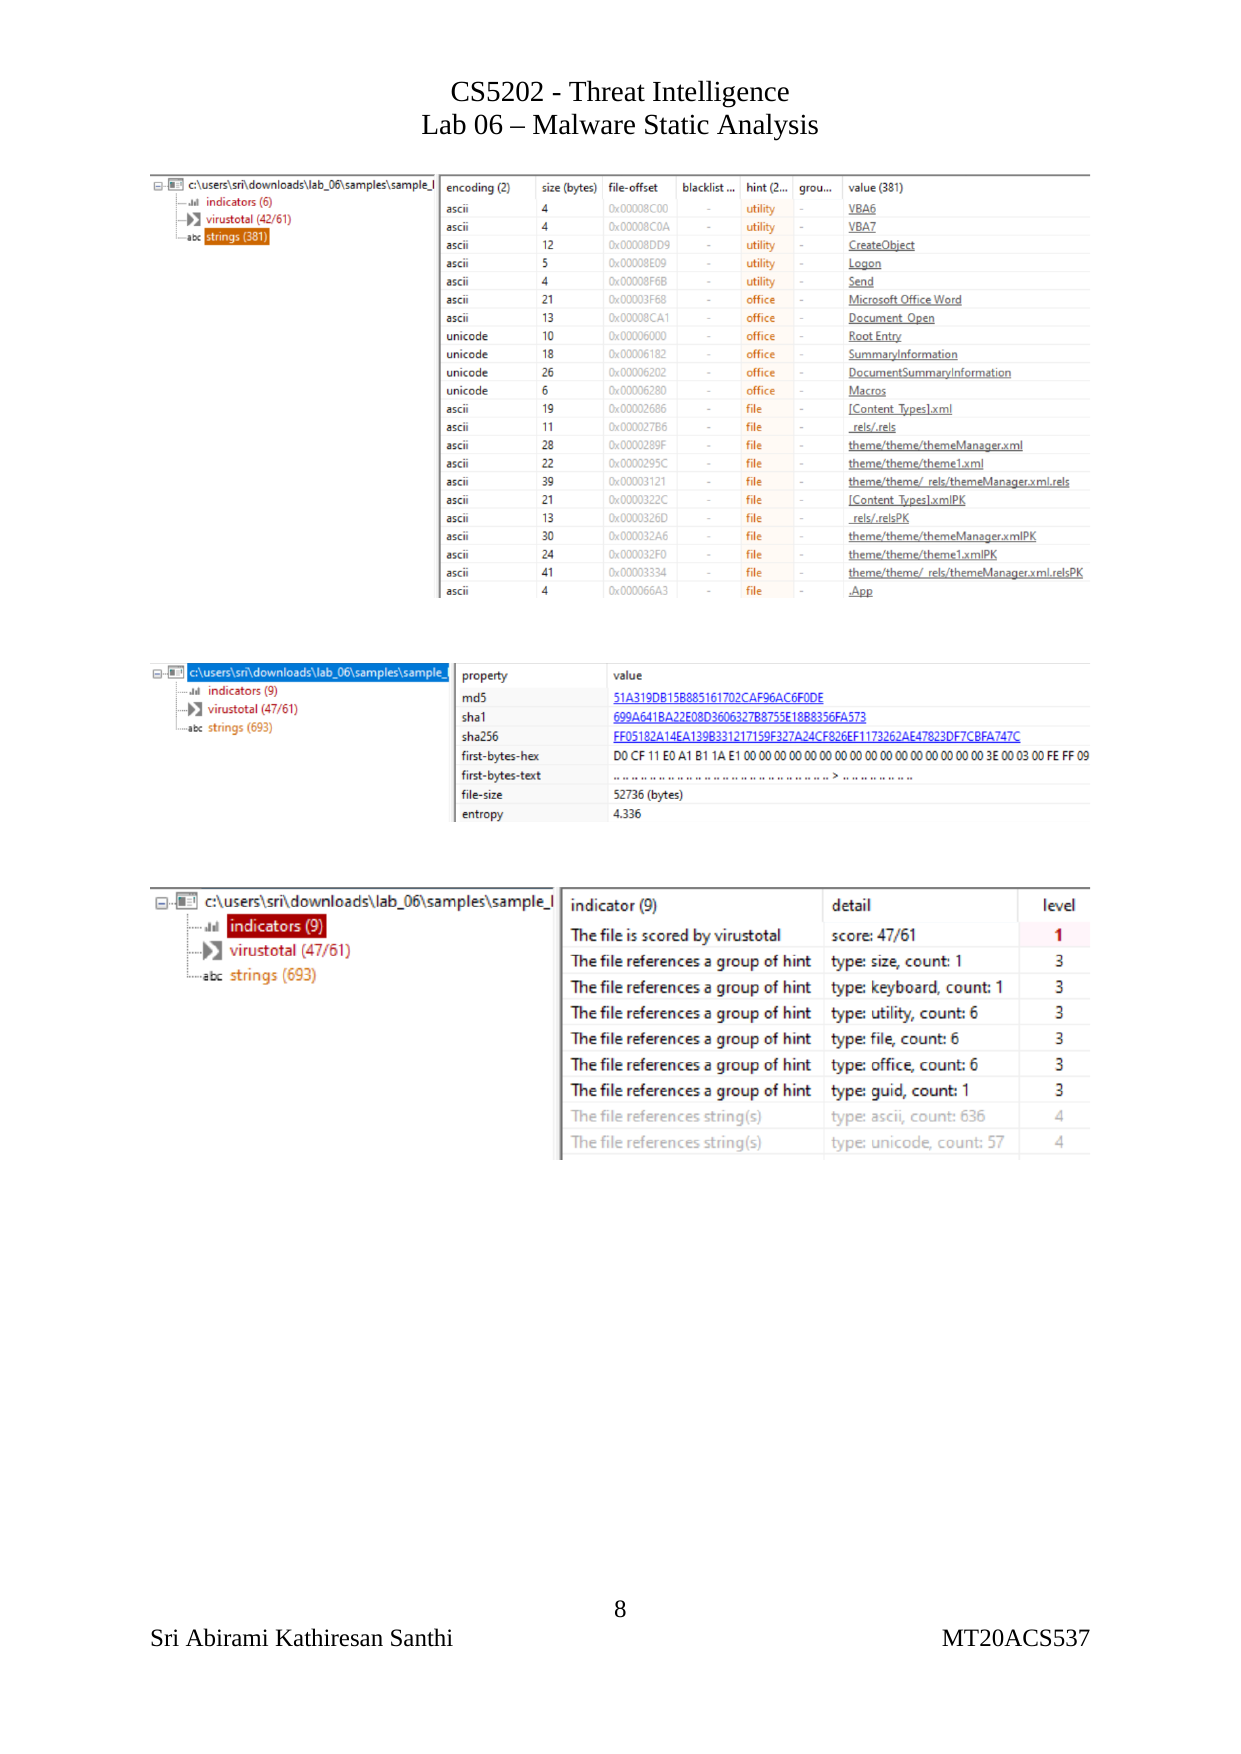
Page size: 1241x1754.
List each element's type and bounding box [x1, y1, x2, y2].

picture [150, 174, 1091, 598]
picture [150, 663, 1091, 822]
picture [150, 887, 1091, 1160]
